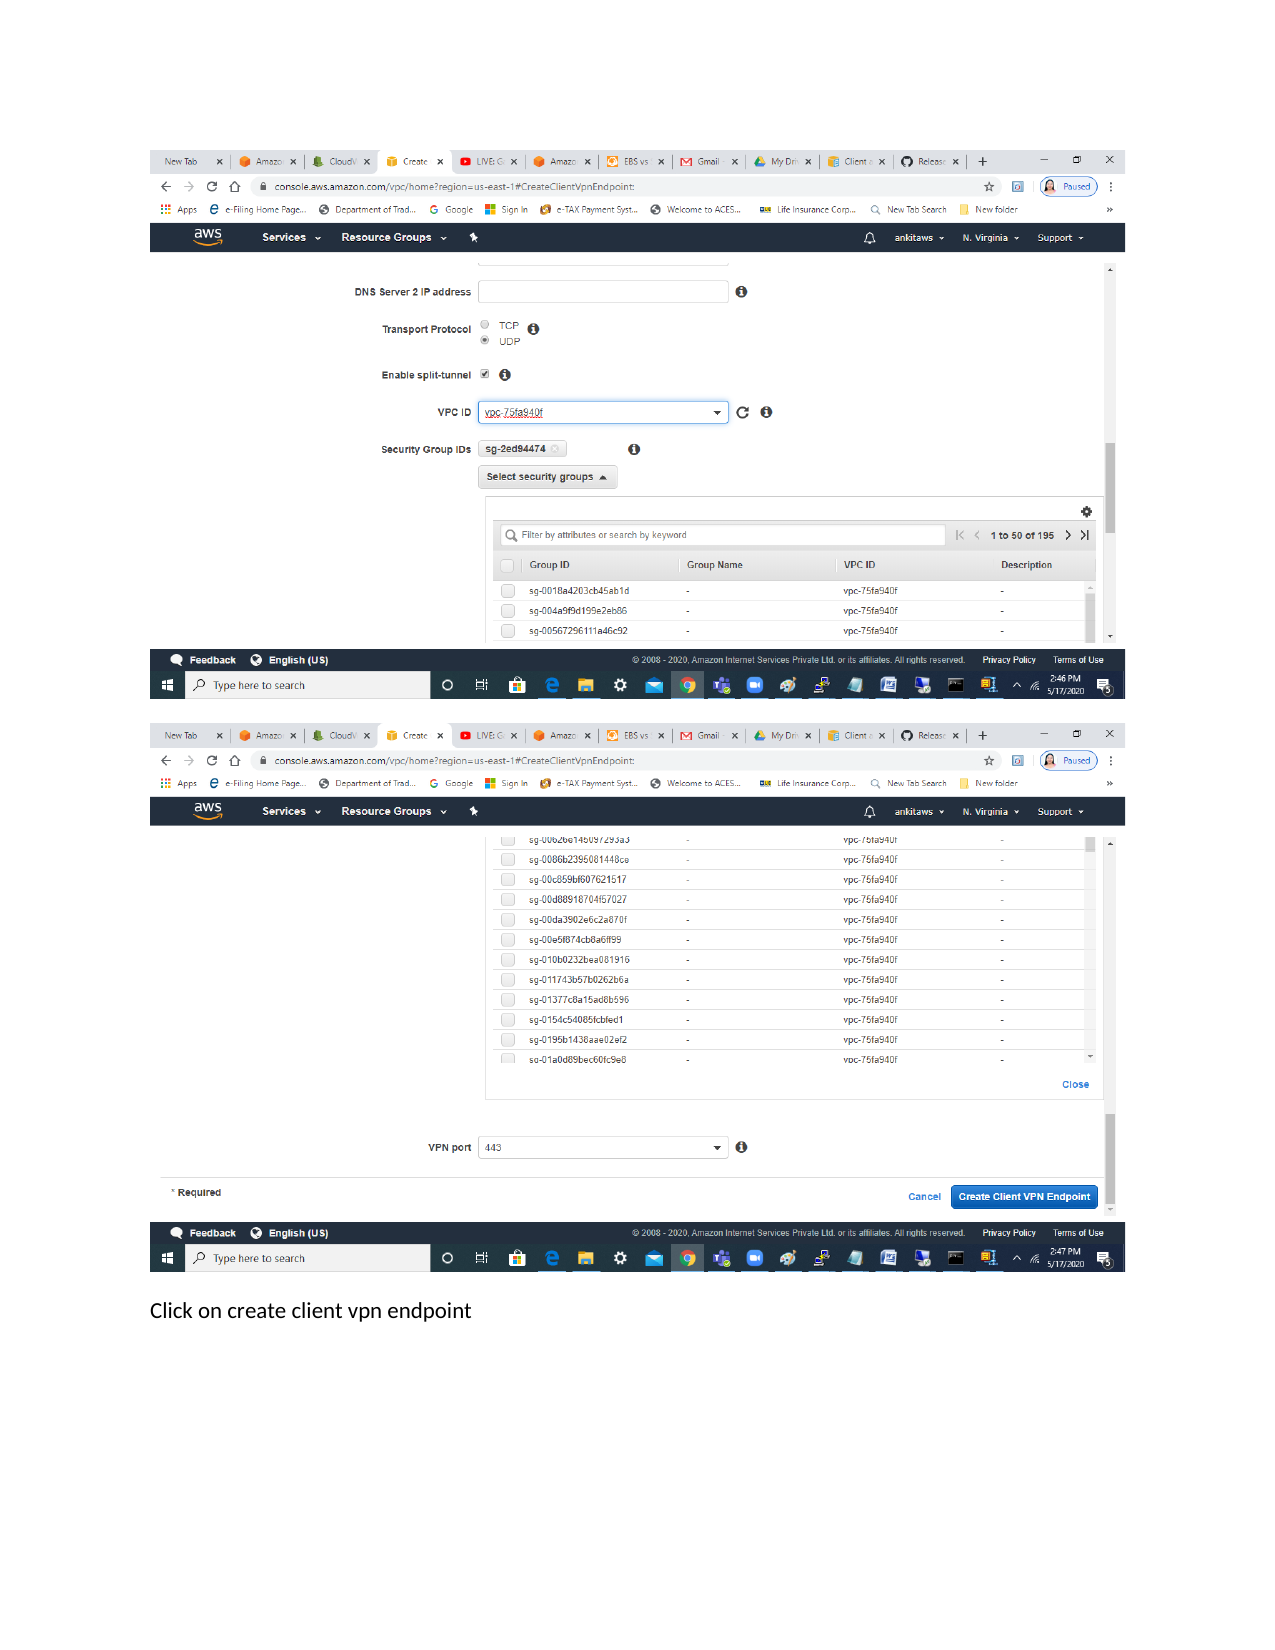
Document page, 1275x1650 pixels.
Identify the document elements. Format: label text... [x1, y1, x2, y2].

text Click on create client vpn endpoint [150, 1296, 1125, 1324]
picture [150, 150, 1125, 699]
picture [150, 723, 1125, 1272]
